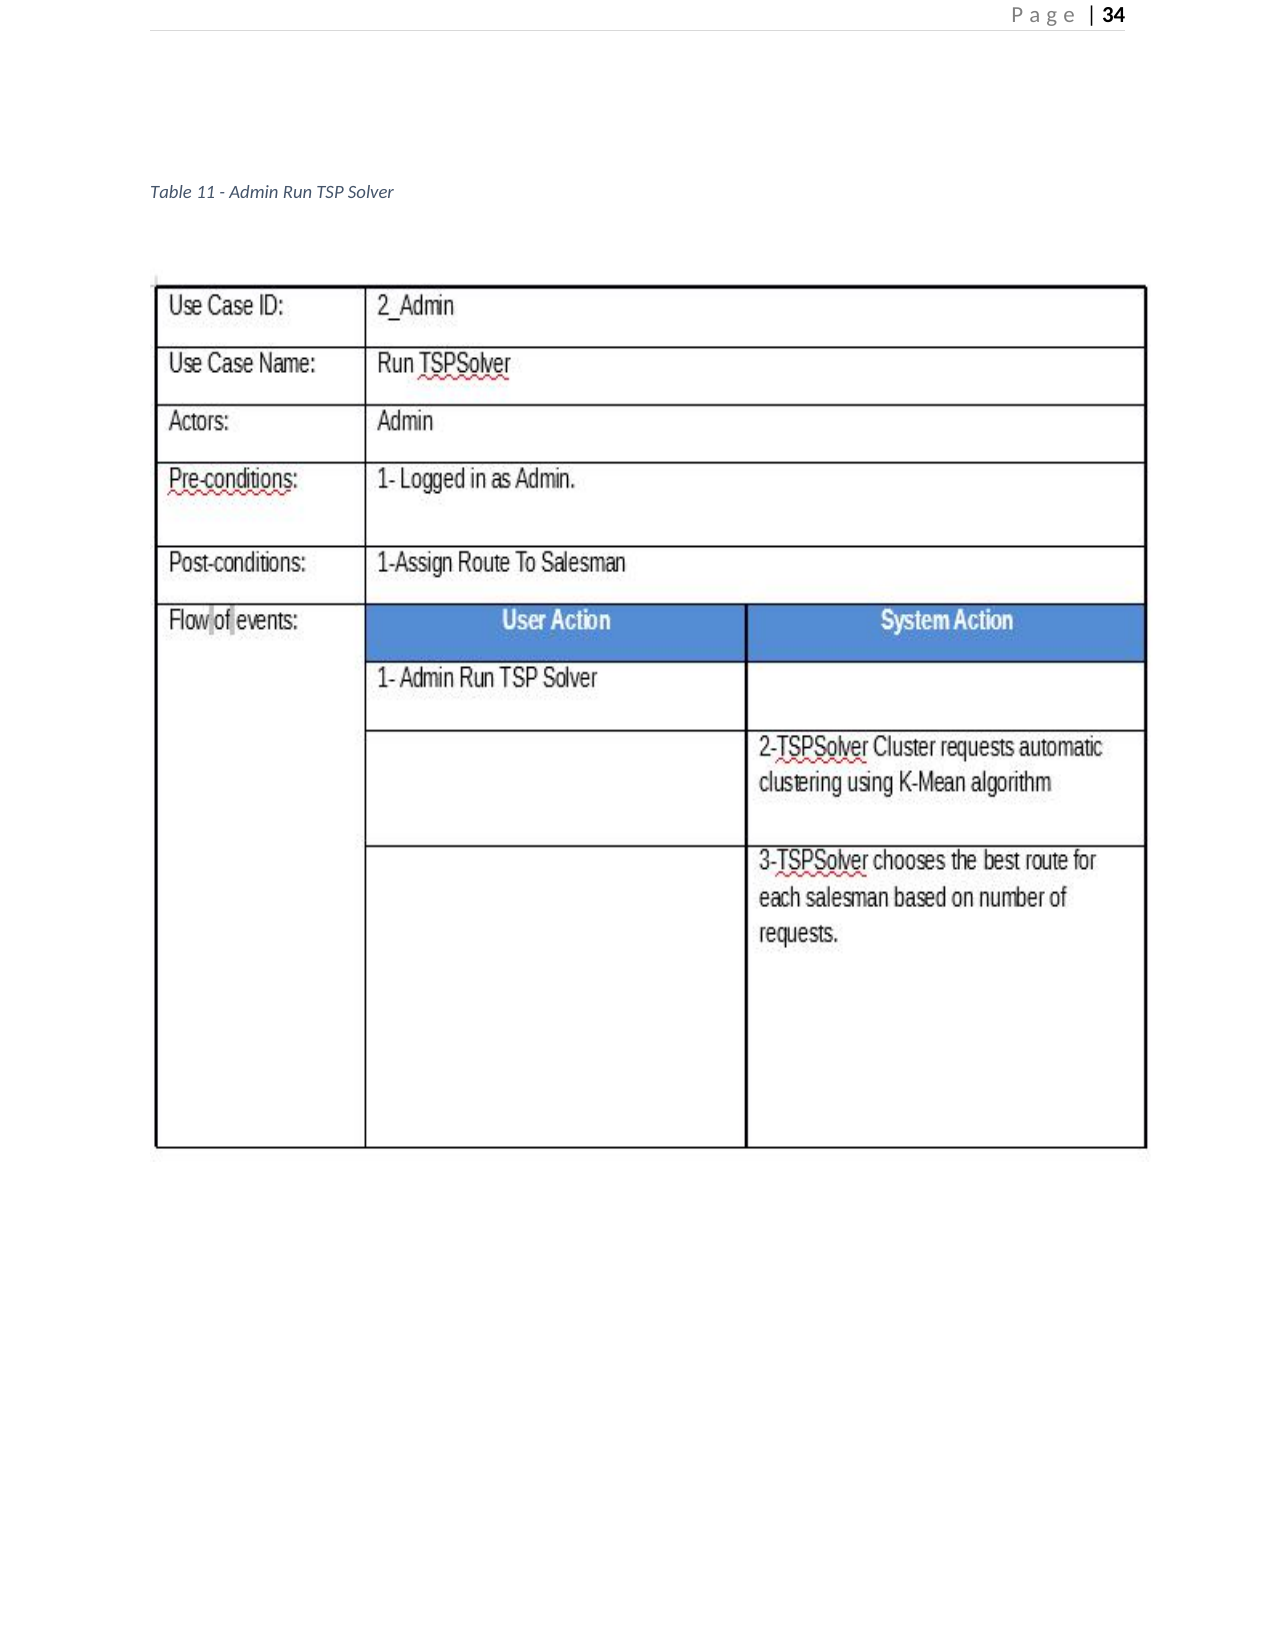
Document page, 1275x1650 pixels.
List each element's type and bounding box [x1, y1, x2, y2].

picture [150, 256, 1154, 1162]
